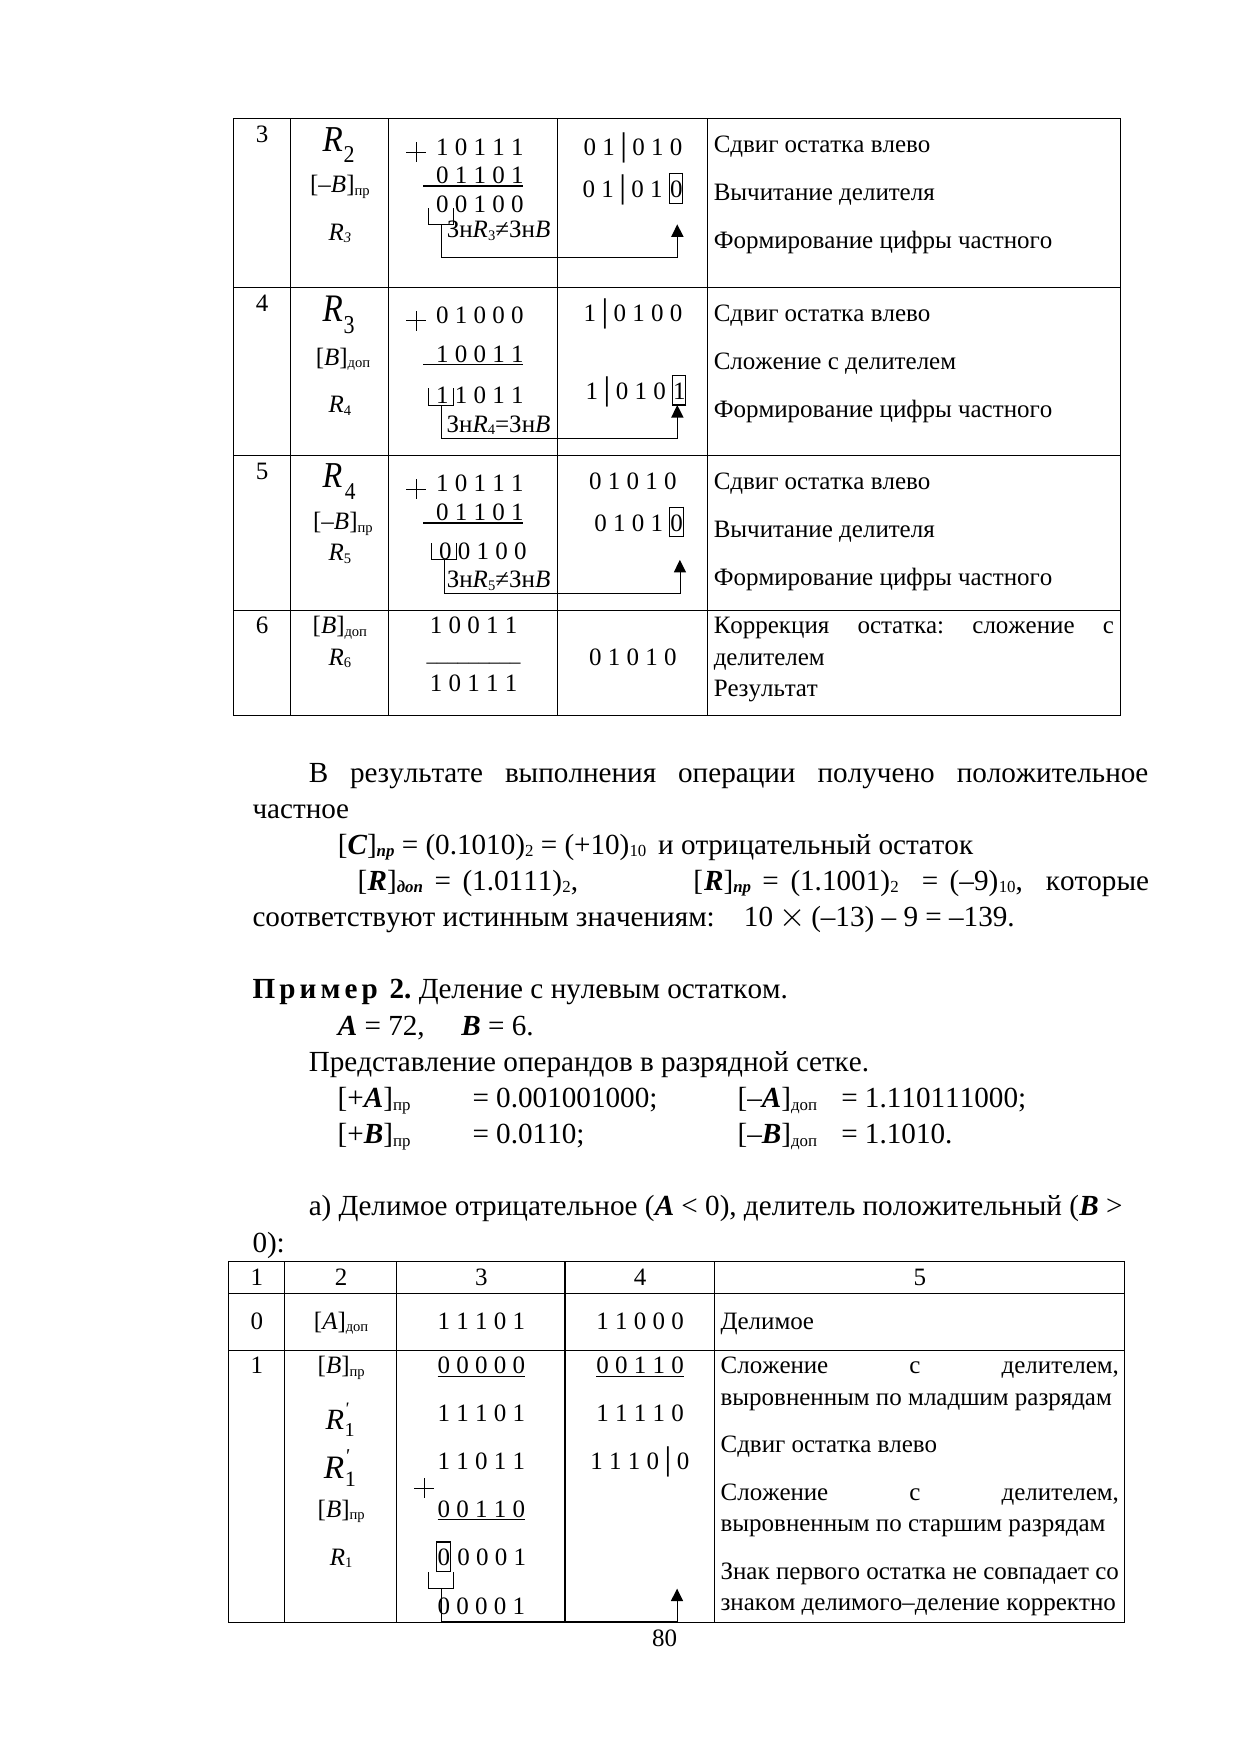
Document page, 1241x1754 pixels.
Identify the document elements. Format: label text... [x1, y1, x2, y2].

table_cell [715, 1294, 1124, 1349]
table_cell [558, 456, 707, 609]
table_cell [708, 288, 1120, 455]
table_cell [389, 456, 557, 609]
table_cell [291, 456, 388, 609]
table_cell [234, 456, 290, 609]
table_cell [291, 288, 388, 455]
text [+В]пр = 0.0110; [–В]доп = 1.1010. [252, 1116, 1045, 1150]
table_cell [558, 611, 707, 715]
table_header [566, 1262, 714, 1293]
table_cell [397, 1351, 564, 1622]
text а) Делимое отрицательное (A < 0), делитель положительный (B > 0): [252, 1188, 1149, 1258]
text [C]пр = (0.1010)2 = (+10)10 и отрицательный остаток [252, 827, 1045, 861]
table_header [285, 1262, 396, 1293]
text [R]доп = (1.0111)2, [R]пр = (1.1001)2 = (–9)10, которые соответствуют истинным значениям: 10 (–13) – 9 = –139. [252, 863, 1149, 933]
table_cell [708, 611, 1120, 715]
text [+А]пр = 0.001001000; [–А]доп = 1.110111000; [252, 1080, 1045, 1114]
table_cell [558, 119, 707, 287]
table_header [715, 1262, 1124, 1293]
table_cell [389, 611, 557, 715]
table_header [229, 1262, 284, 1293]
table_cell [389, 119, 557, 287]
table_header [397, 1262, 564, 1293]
text Пример 2. Деление с нулевым остатком. [252, 972, 1045, 1005]
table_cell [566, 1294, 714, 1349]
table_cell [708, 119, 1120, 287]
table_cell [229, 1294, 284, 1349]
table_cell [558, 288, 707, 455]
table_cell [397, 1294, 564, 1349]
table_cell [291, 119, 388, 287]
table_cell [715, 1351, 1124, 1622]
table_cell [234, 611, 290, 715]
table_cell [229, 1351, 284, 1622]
text В результате выполнения операции получено положительное частное [252, 755, 1149, 824]
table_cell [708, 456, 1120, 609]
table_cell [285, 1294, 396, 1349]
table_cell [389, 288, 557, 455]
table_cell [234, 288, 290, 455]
text Представление операндов в разрядной сетке. [252, 1044, 1149, 1077]
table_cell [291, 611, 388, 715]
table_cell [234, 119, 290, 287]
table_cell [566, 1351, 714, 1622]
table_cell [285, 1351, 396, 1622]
text А = 72, В = 6. [252, 1008, 1045, 1041]
